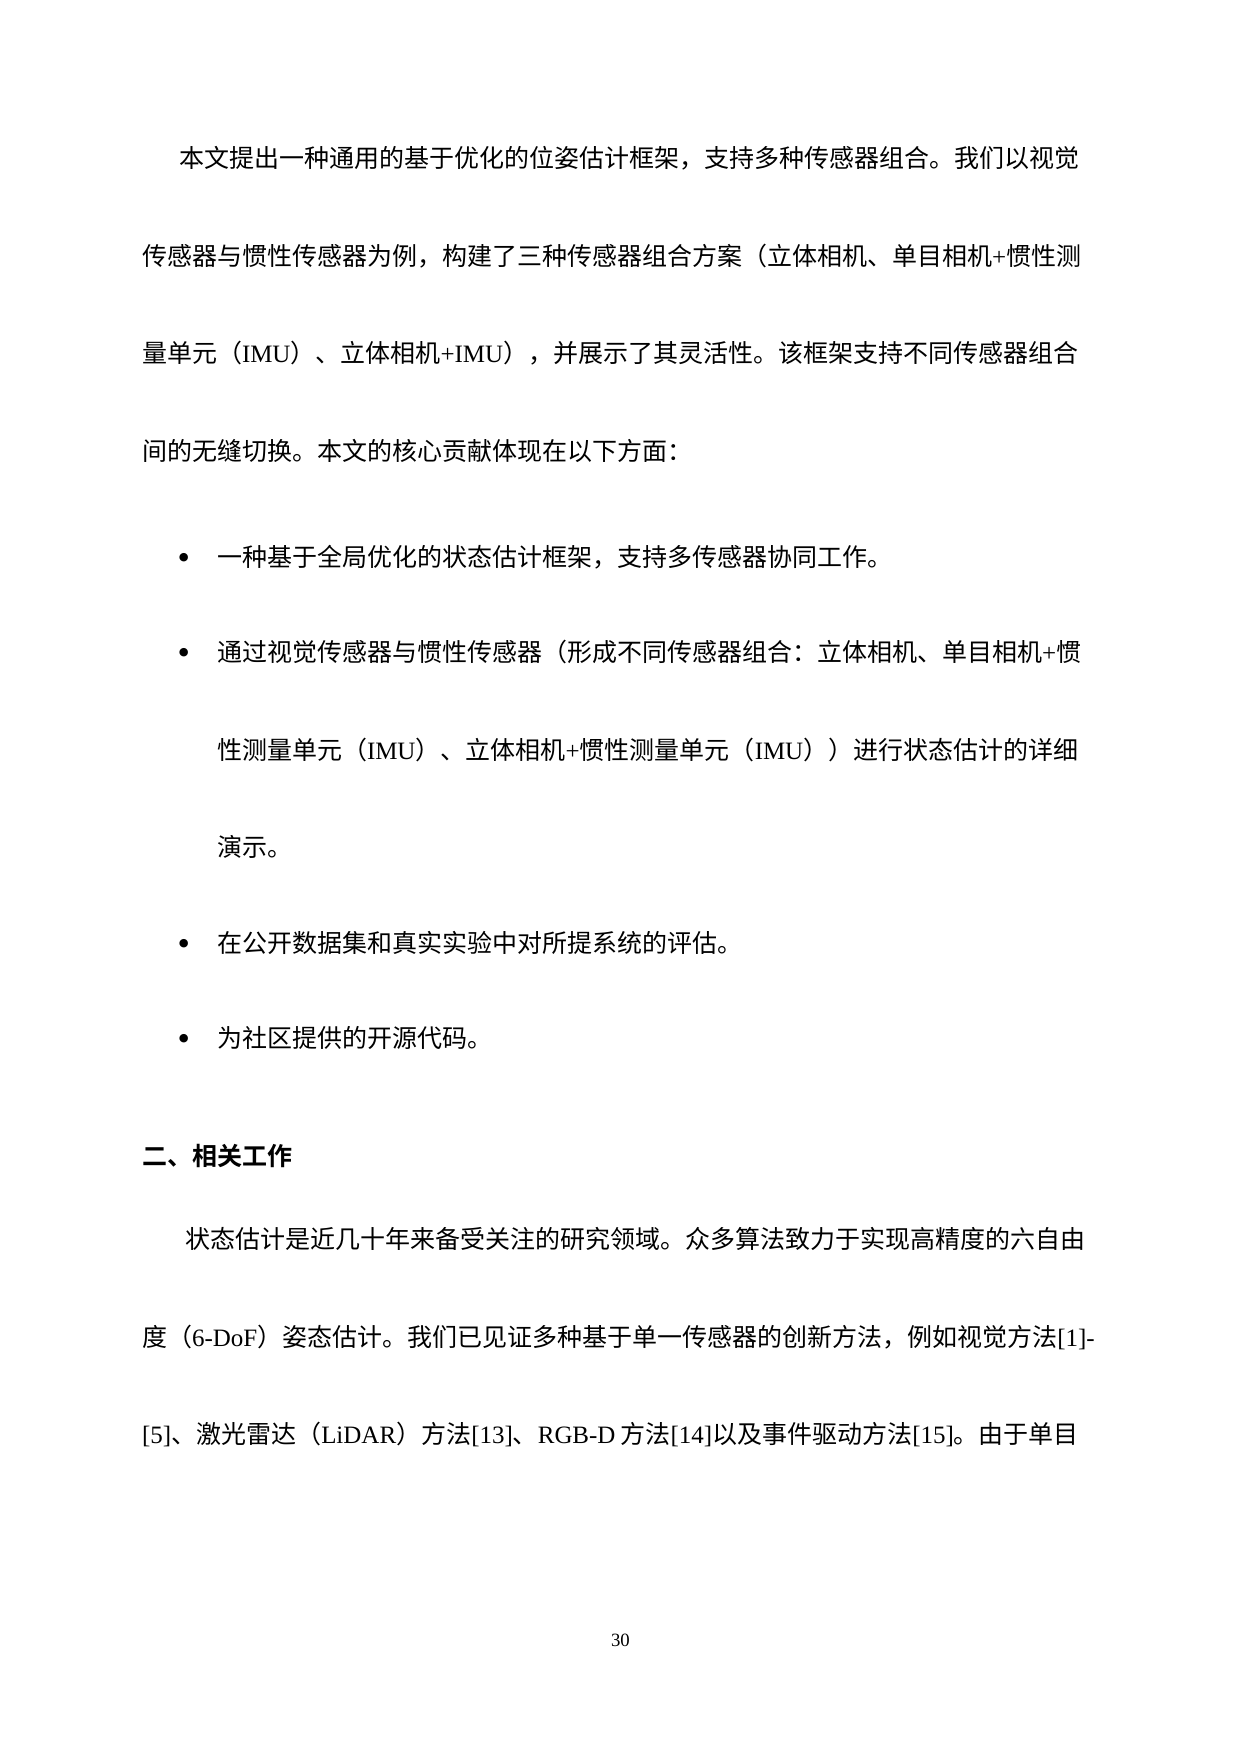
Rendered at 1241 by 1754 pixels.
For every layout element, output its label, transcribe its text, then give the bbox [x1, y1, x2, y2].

list 为社区提供的开源代码。 [179, 1004, 1098, 1069]
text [142, 1205, 1098, 1465]
list 一种基于全局优化的状态估计框架，支持多传感器协同工作。 [179, 523, 1098, 588]
list 通过视觉传感器与惯性传感器（形成不同传感器组合：立体相机、单目相机+惯性测量单元（IMU）、立体相机+惯性测量单元（IMU））进行状态估计的详细演示。 [179, 618, 1098, 878]
text 本文提出一种通用的基于优化的位姿估计框架，支持多种传感器组合。我们以视觉传感器与惯性传感器为例，构建了三种传感器组合方案（立体相机、单目相机+惯性测量单元（IMU）、立体相机+IMU），并展示了其灵活性。该框架支持不同传感器组合间的无缝切换。本文的核心贡献体现在以下方面： [142, 124, 1098, 482]
text 二、相关工作 [142, 1122, 1098, 1187]
list 在公开数据集和真实实验中对所提系统的评估。 [179, 909, 1098, 974]
